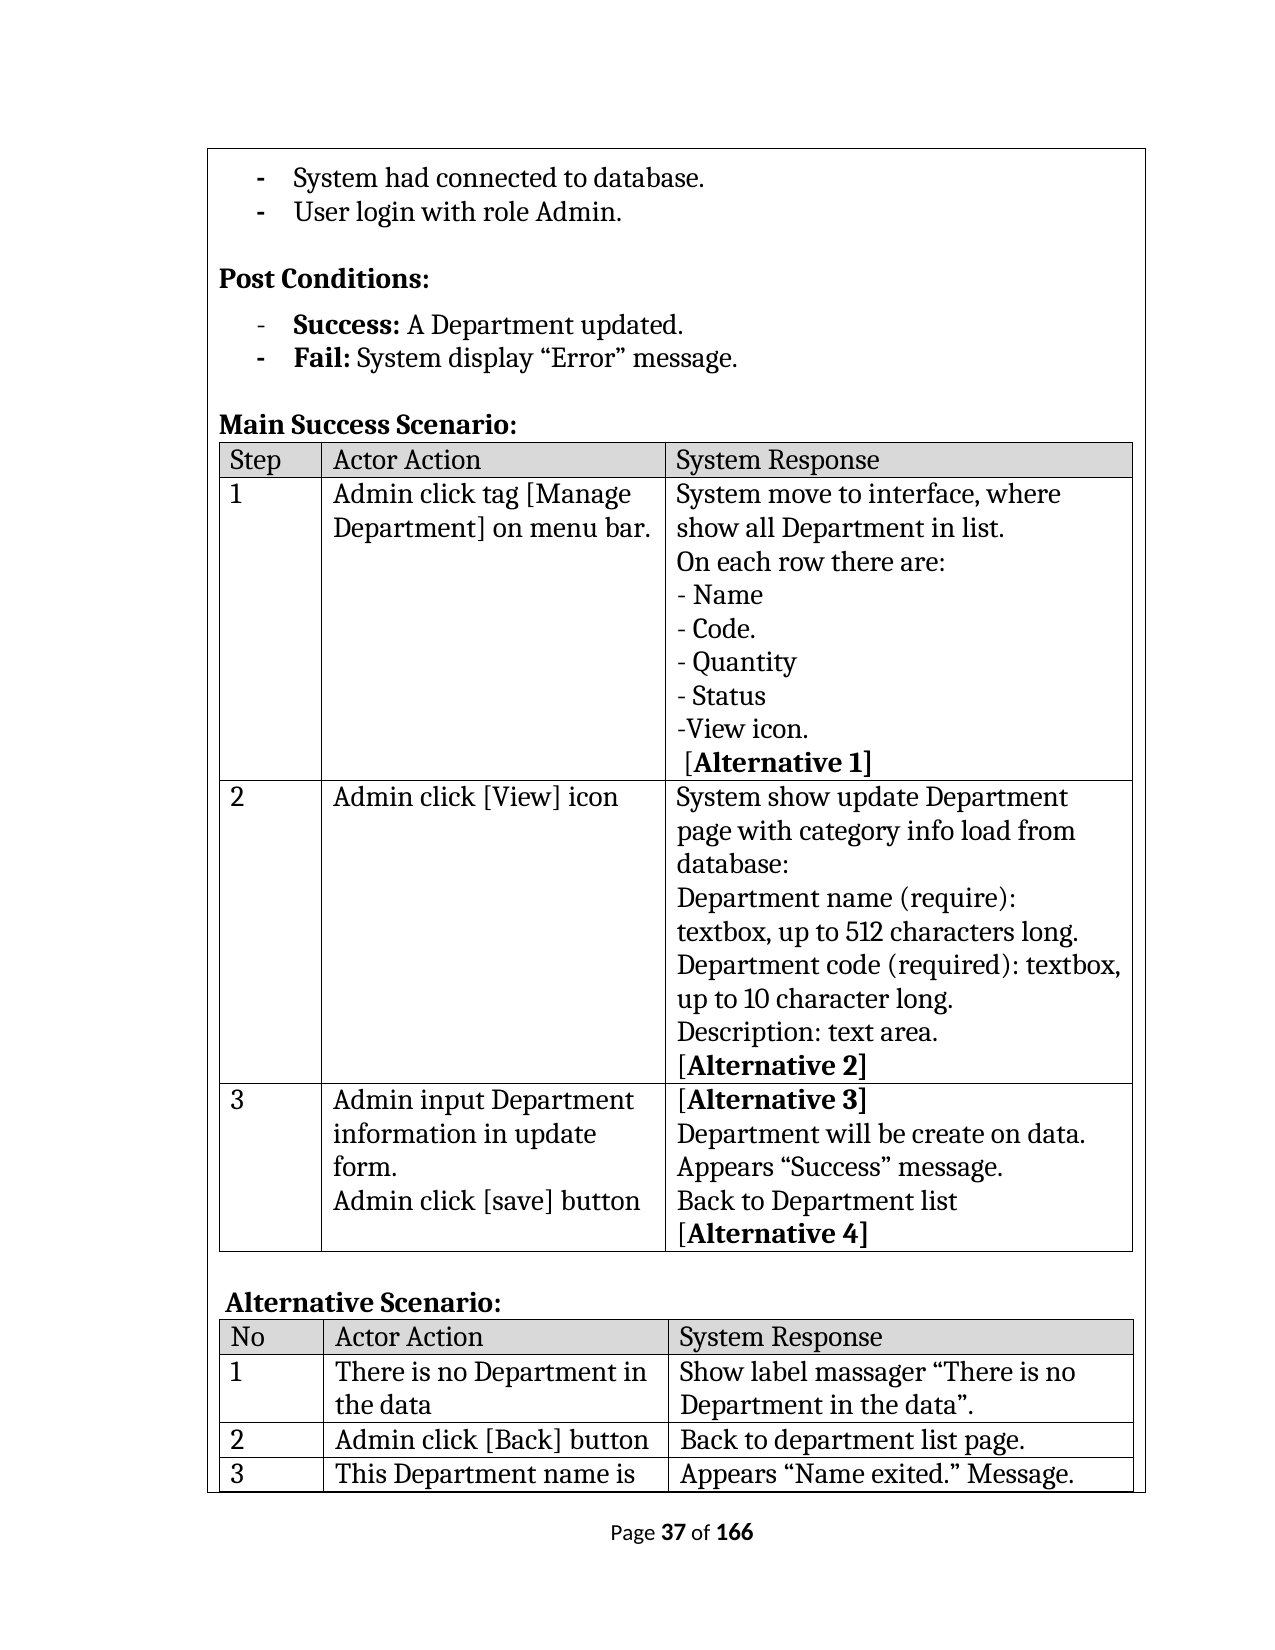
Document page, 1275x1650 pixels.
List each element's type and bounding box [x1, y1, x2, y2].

table_cell [208, 149, 1145, 1492]
